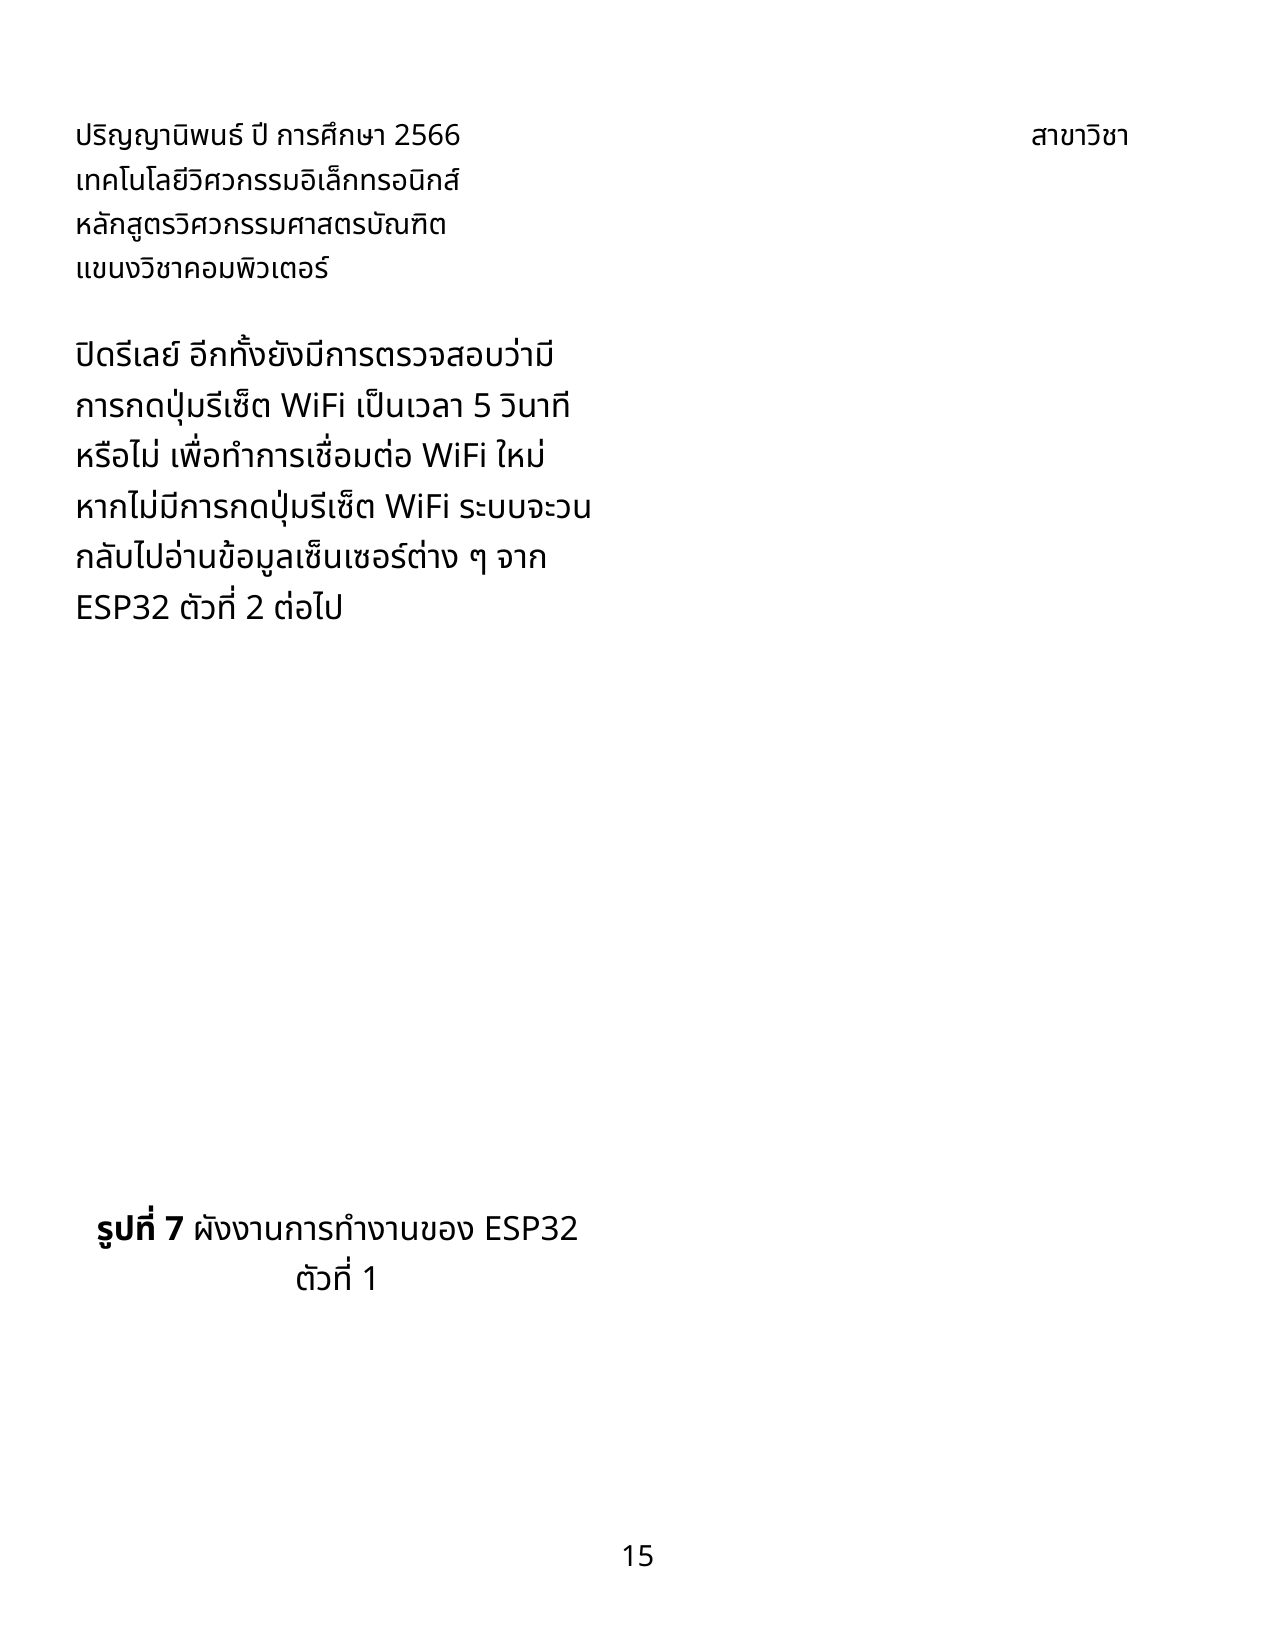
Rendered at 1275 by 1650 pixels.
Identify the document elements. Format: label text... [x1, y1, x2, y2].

text รูปที่ 7 ผังงานการทำงานของ ESP32 ตัวที่ 1 [75, 1204, 600, 1306]
